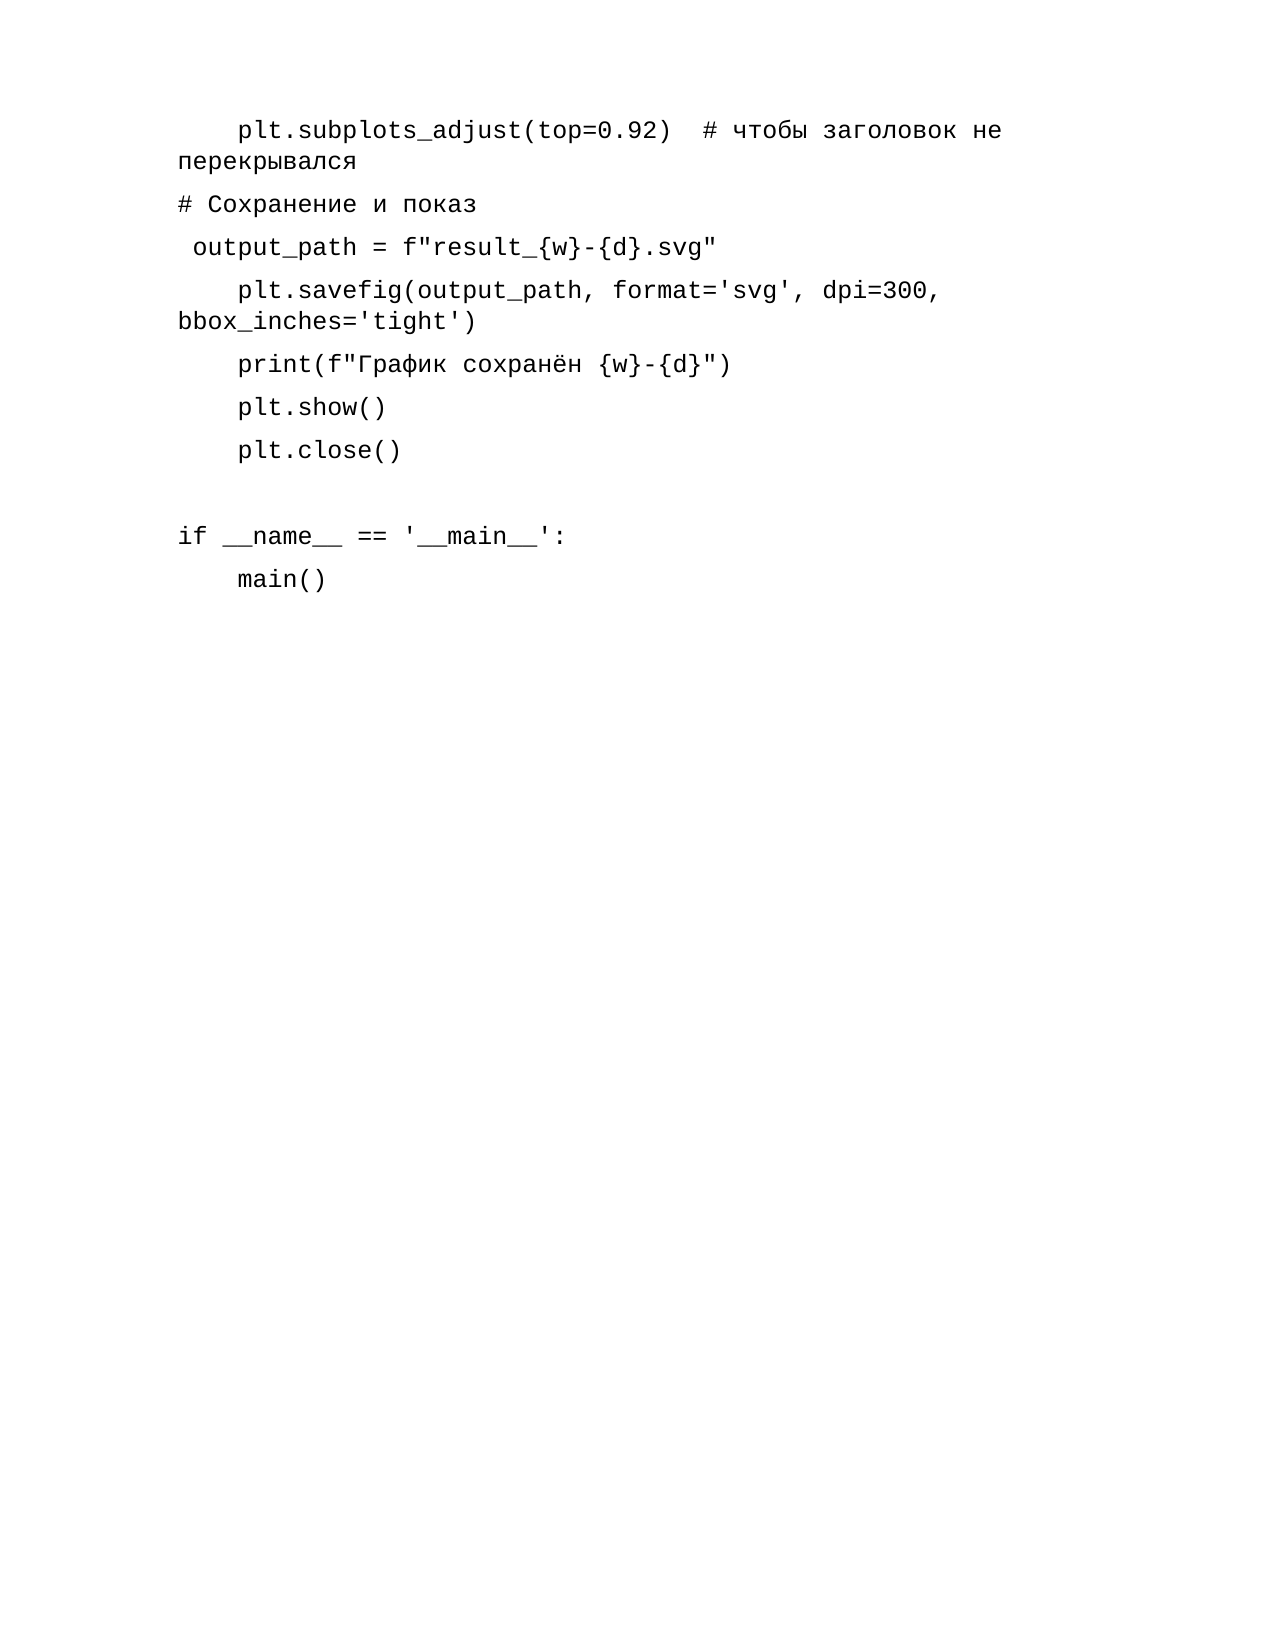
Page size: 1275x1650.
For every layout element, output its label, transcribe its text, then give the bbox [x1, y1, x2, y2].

text plt.close() [177, 437, 1186, 466]
text print(f"График сохранён {w}-{d}") [177, 351, 1186, 379]
text output_path = f"result_{w}-{d}.svg" [177, 235, 1186, 263]
text if __name__ == '__main__': [177, 523, 1186, 552]
text main() [177, 566, 1186, 595]
text plt.subplots_adjust(top=0.92) # чтобы заголовок не перекрывался [177, 118, 1186, 177]
text plt.savefig(output_path, format='svg', dpi=300, bbox_inches='tight') [177, 278, 1186, 337]
text # Сохранение и показ [177, 192, 1186, 220]
text plt.show() [177, 394, 1186, 423]
